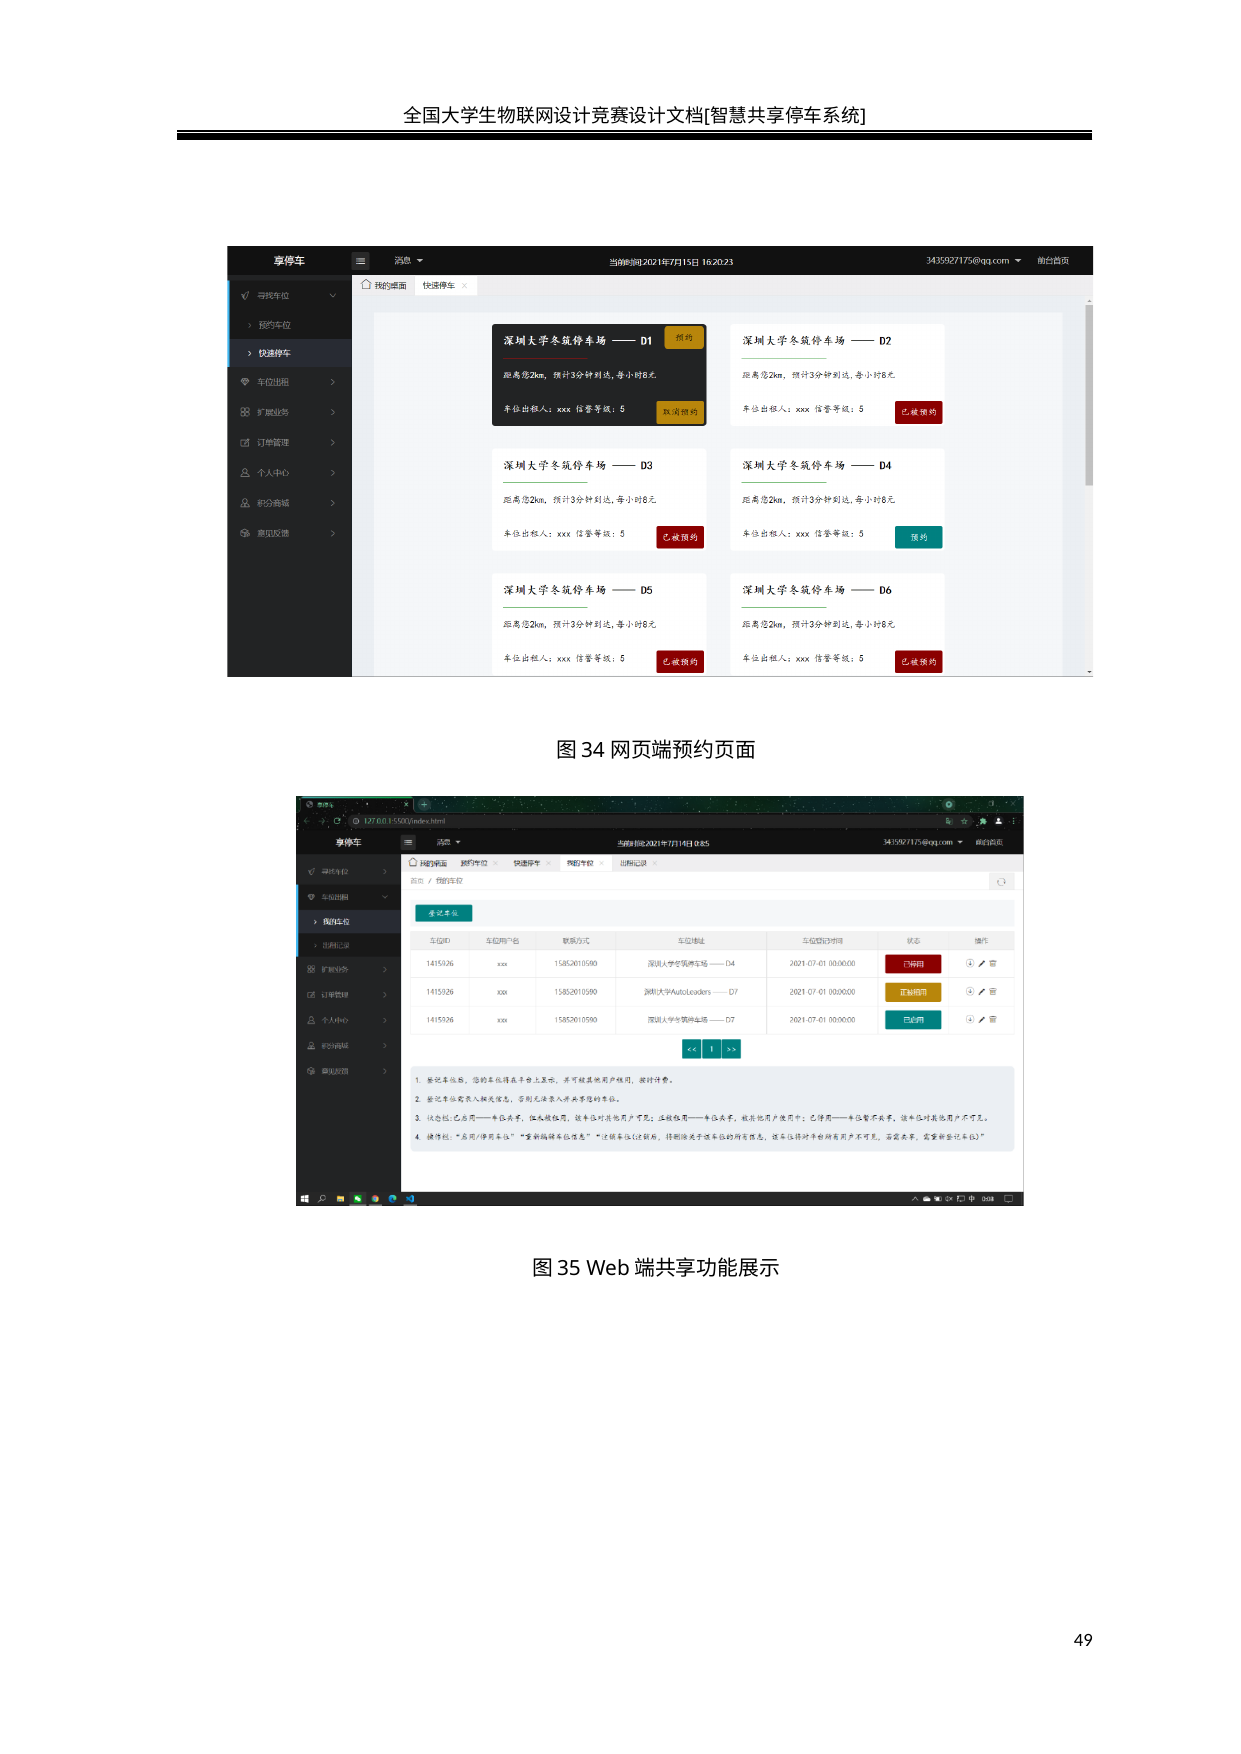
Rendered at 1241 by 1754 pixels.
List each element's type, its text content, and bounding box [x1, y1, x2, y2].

text 图34 网页端预约页面 [177, 733, 1092, 765]
text 图35 Web端共享功能展示 [177, 1250, 1092, 1283]
picture [227, 246, 1094, 677]
picture [296, 796, 1024, 1206]
